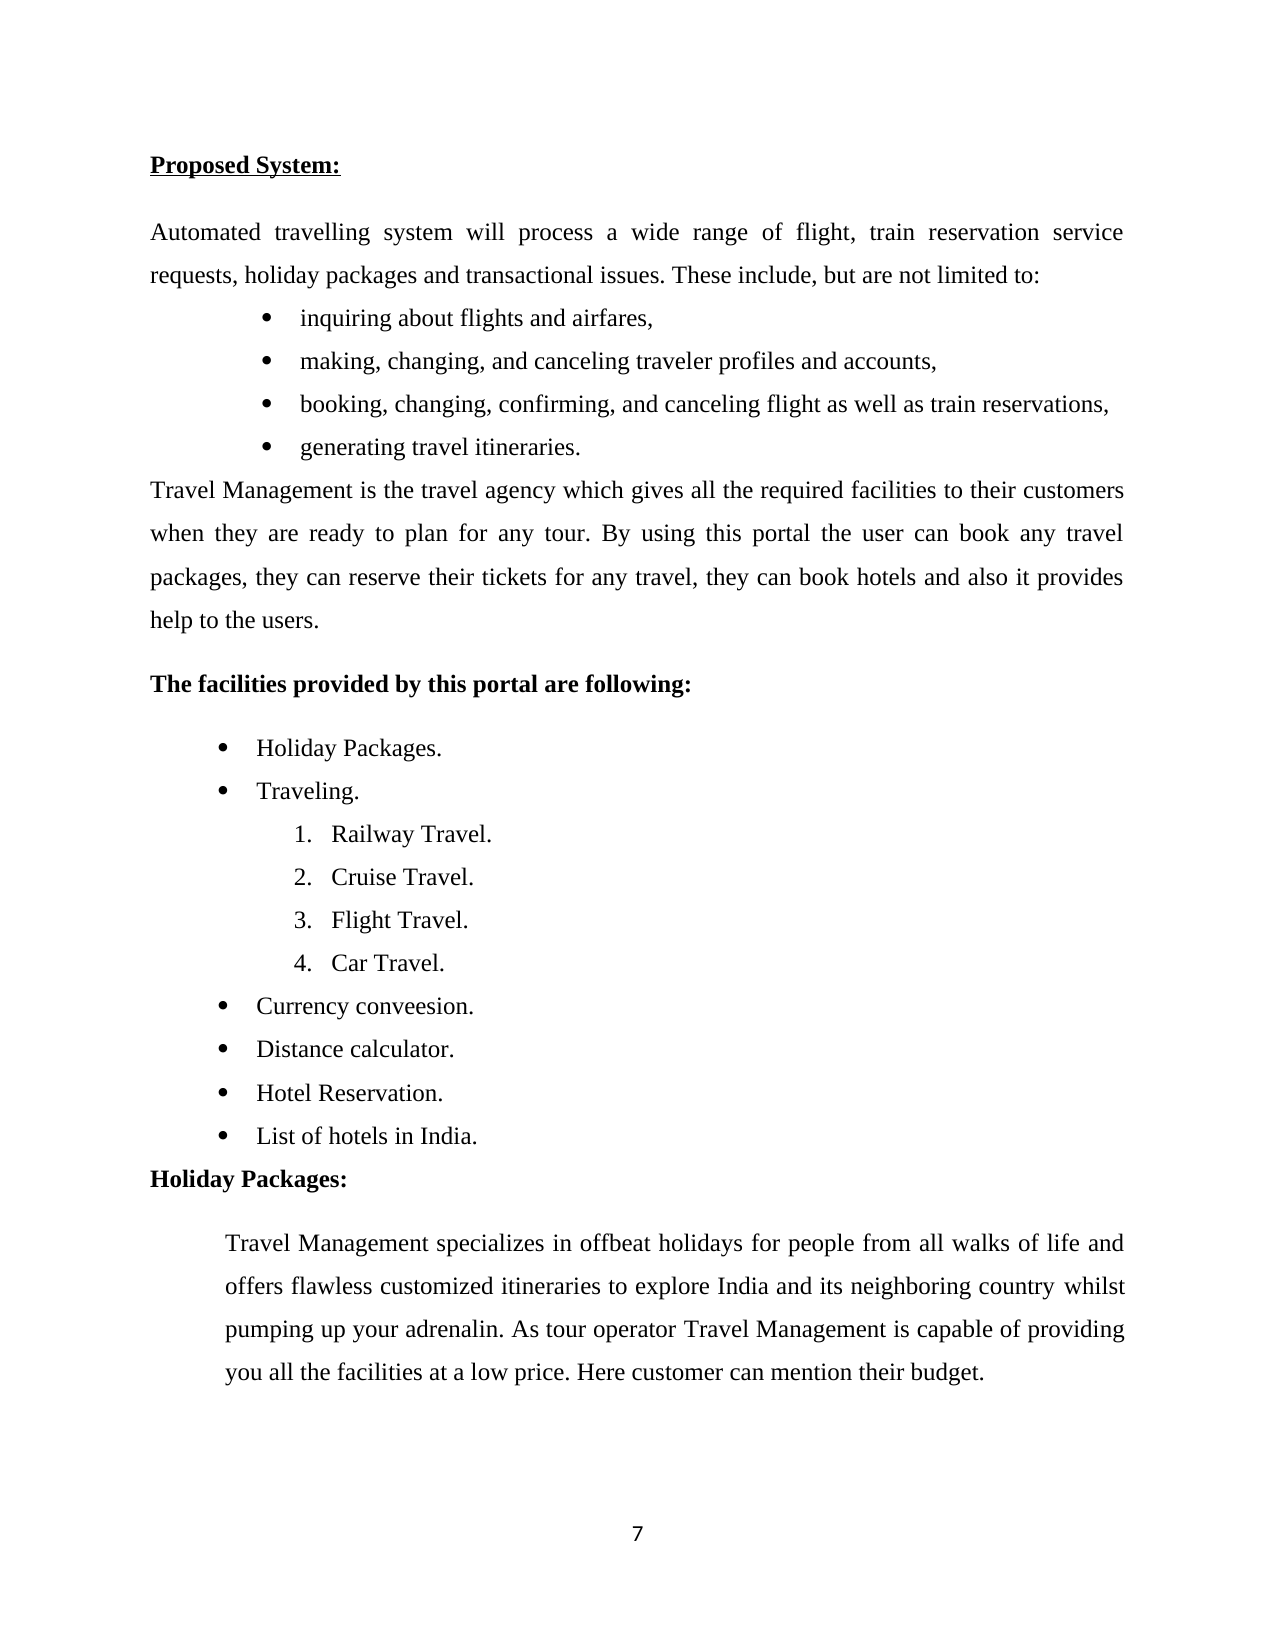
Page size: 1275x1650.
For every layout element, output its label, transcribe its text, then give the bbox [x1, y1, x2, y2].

list Railway Travel. [294, 819, 1125, 848]
list Car Travel. [294, 948, 1125, 977]
text The facilities provided by this portal are following: [150, 669, 1125, 697]
text Holiday Packages: [150, 1164, 1125, 1193]
text Proposed System: [150, 150, 1125, 179]
list List of hotels in India. [219, 1121, 1125, 1149]
list Currency conveesion. [219, 991, 1125, 1020]
list inquiring about flights and airfares, [262, 303, 1125, 332]
list booking, changing, confirming, and canceling flight as well as train reservations, [262, 389, 1125, 418]
text Travel Management specializes in offbeat holidays for people from all walks of life and offers flawless customized itineraries to explore India and its neighboring country whilst pumping up your adrenalin. As tour operator Travel Management is capable of providing you all the facilities at a low price. Here customer can mention their budget. [225, 1228, 1125, 1386]
list Holiday Packages. [219, 733, 1125, 761]
list Flight Travel. [294, 905, 1125, 934]
list making, changing, and canceling traveler profiles and accounts, [262, 346, 1125, 375]
list Hotel Reservation. [219, 1078, 1125, 1106]
list Distance calculator. [219, 1034, 1125, 1063]
text Travel Management is the travel agency which gives all the required facilities to their customers when they are ready to plan for any tour. By using this portal the user can book any travel packages, they can reserve their tickets for any travel, they can book hotels and also it provides help to the users. [150, 475, 1125, 633]
list Traveling. [219, 776, 1125, 804]
list Cruise Travel. [294, 862, 1125, 891]
text Automated travelling system will process a wide range of flight, train reservation service requests, holiday packages and transactional issues. These include, but are not limited to: [150, 217, 1125, 288]
list generating travel itineraries. [262, 432, 1125, 461]
